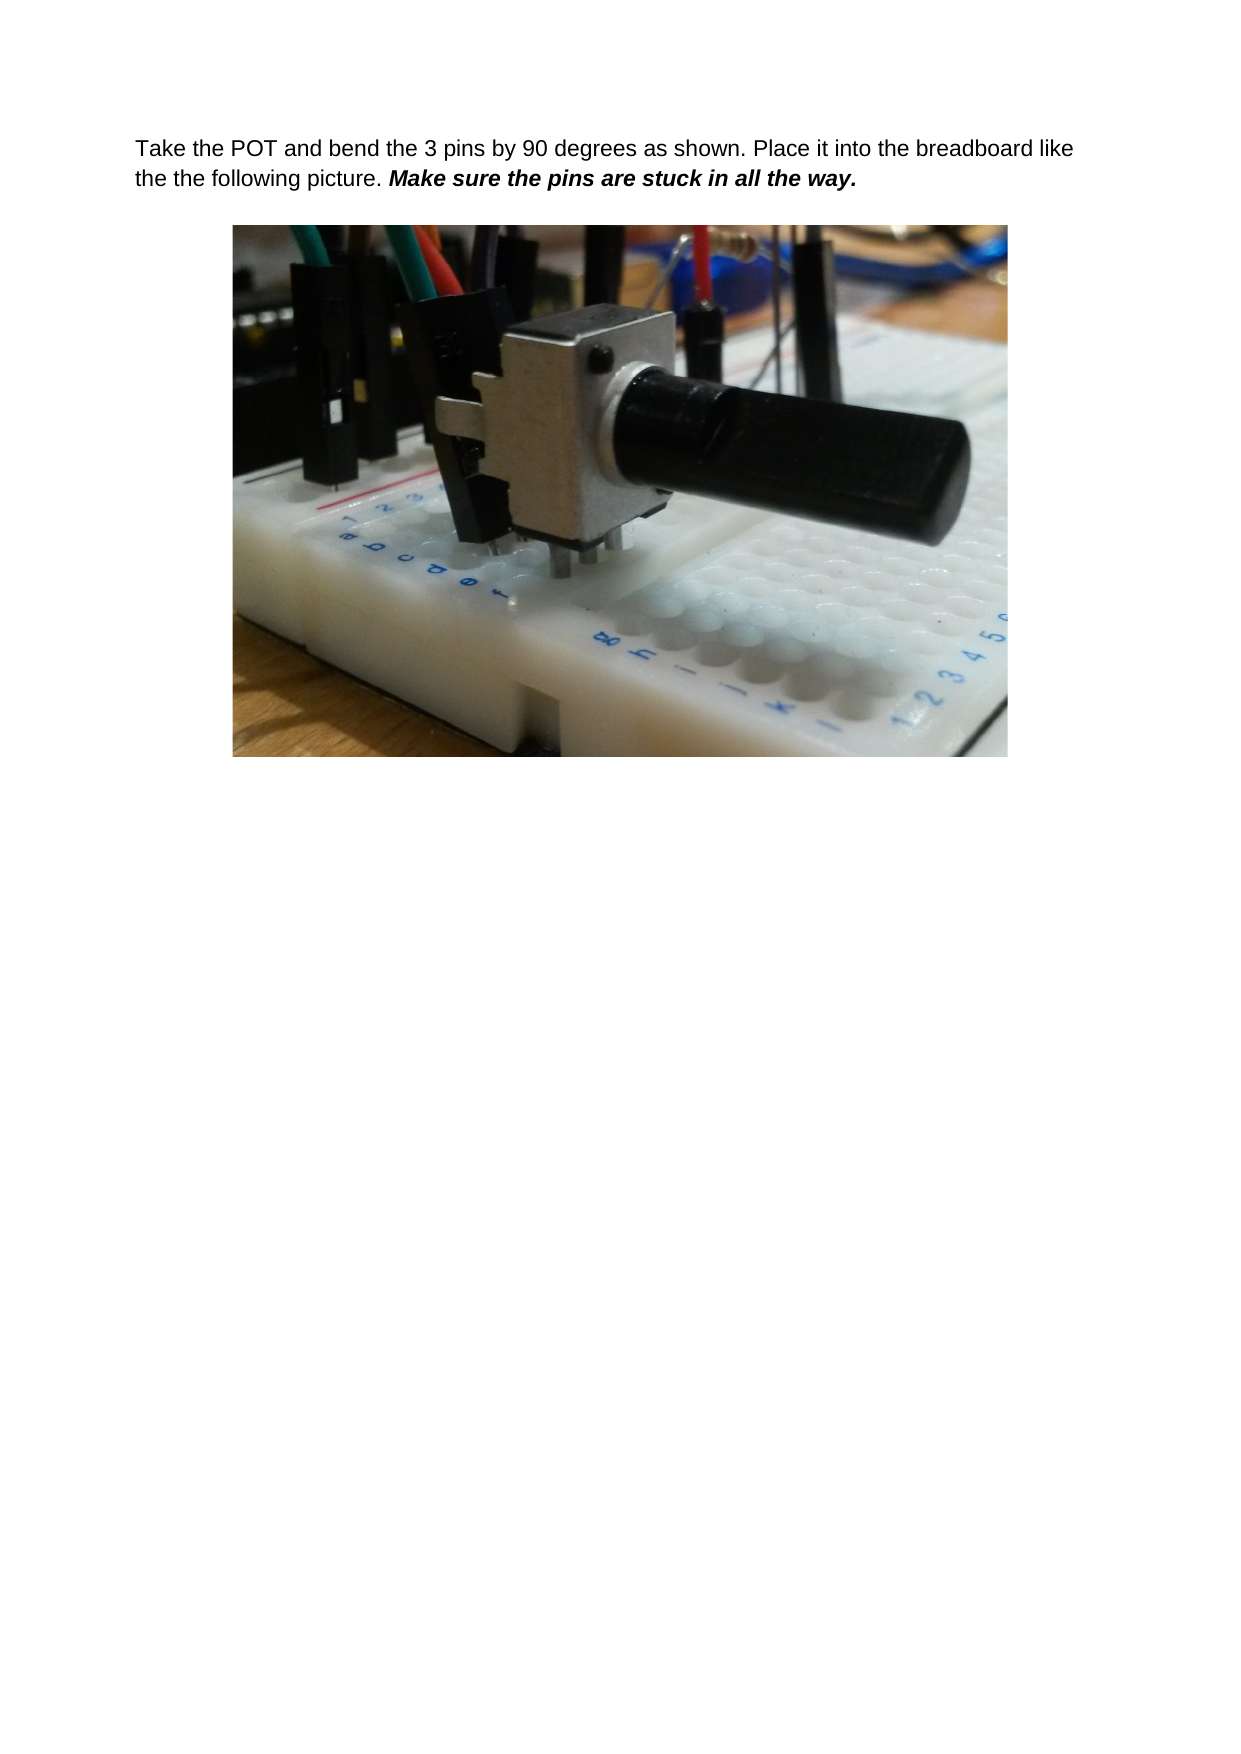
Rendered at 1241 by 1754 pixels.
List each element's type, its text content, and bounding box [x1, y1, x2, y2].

text Take the POT and bend the 3 pins by 90 degrees as shown. Place it into the breadboard like the the following picture. Make sure the pins are stuck in all the way. [135, 135, 1105, 192]
picture [232, 225, 1008, 757]
